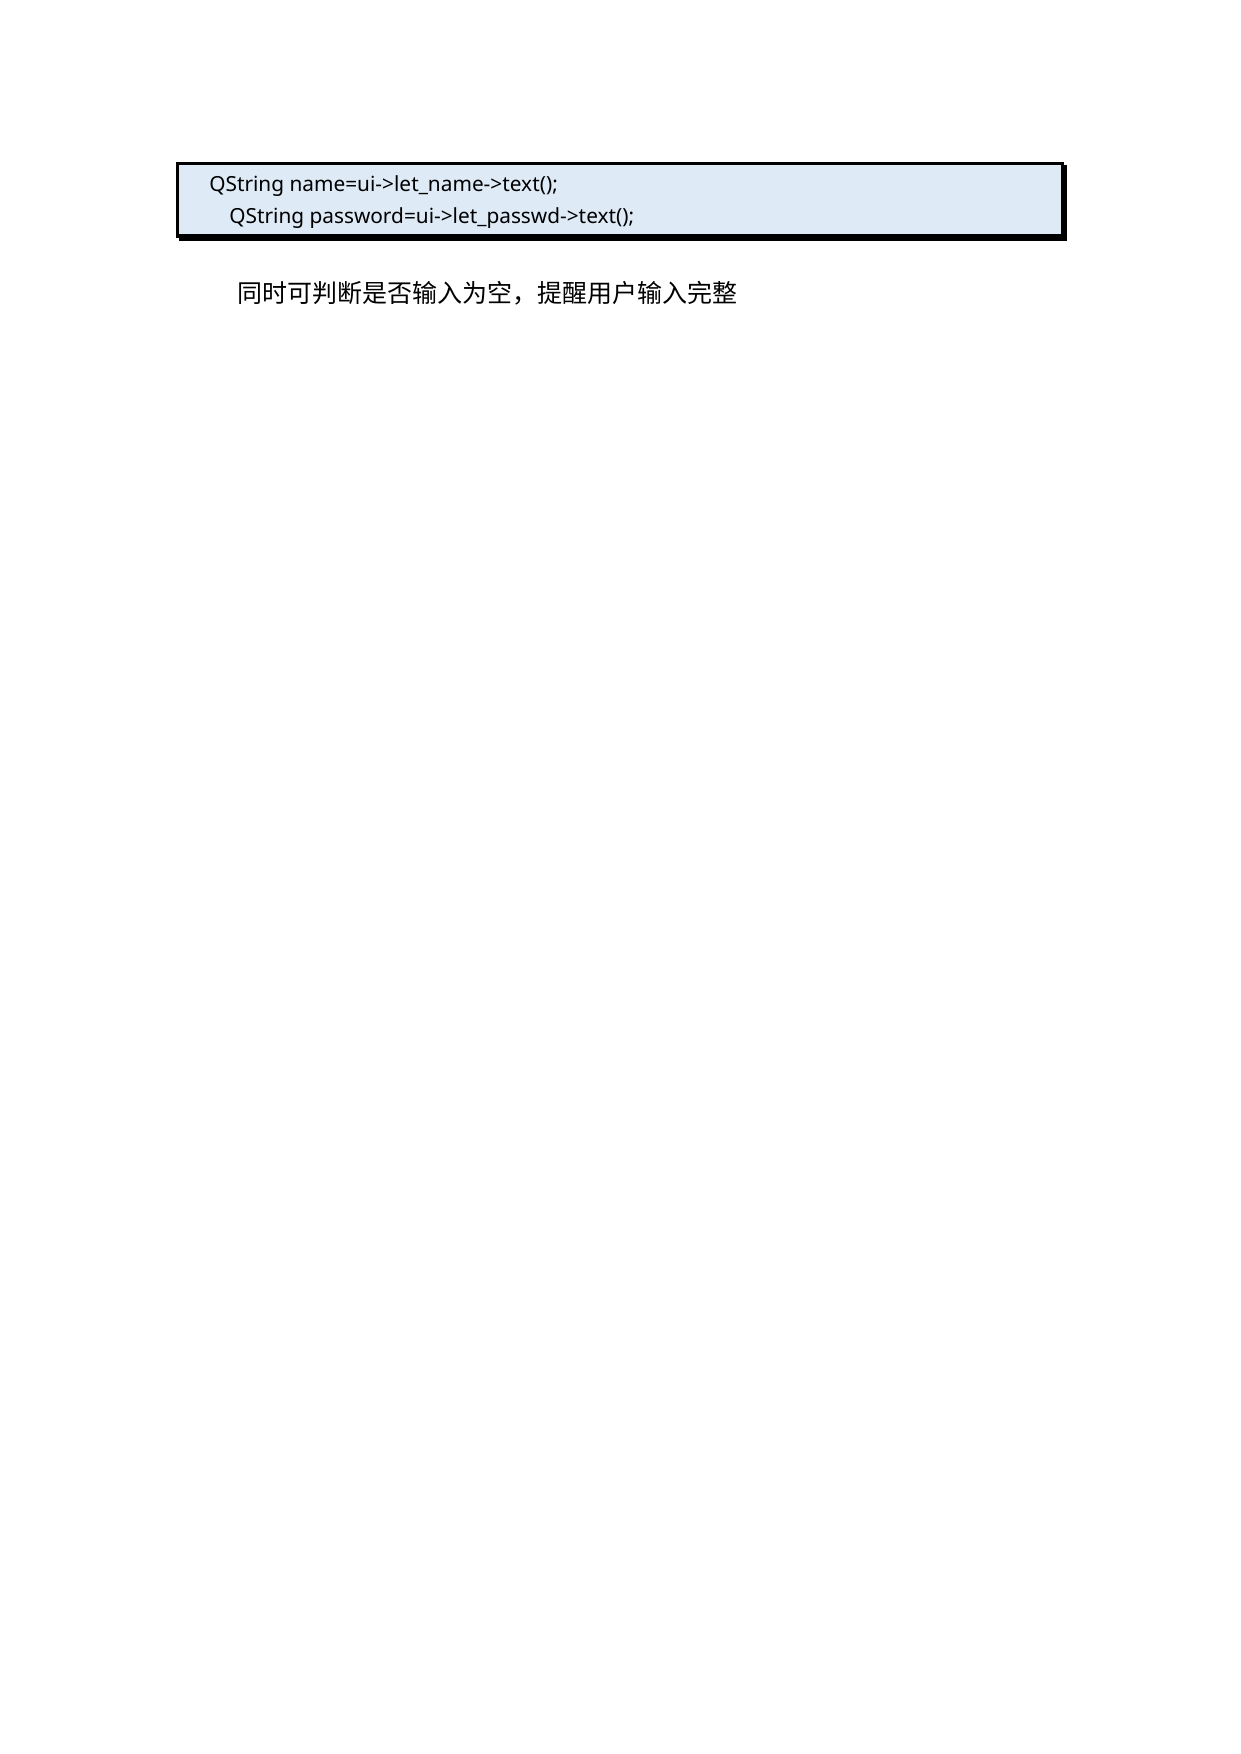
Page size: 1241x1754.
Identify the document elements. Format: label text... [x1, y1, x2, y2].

text QString name=ui->let_name->text(); [179, 165, 1061, 194]
text 同时可判断是否输入为空，提醒用户输入完整 [187, 273, 1053, 309]
text QString password=ui->let_passwd->text(); [179, 194, 1061, 234]
